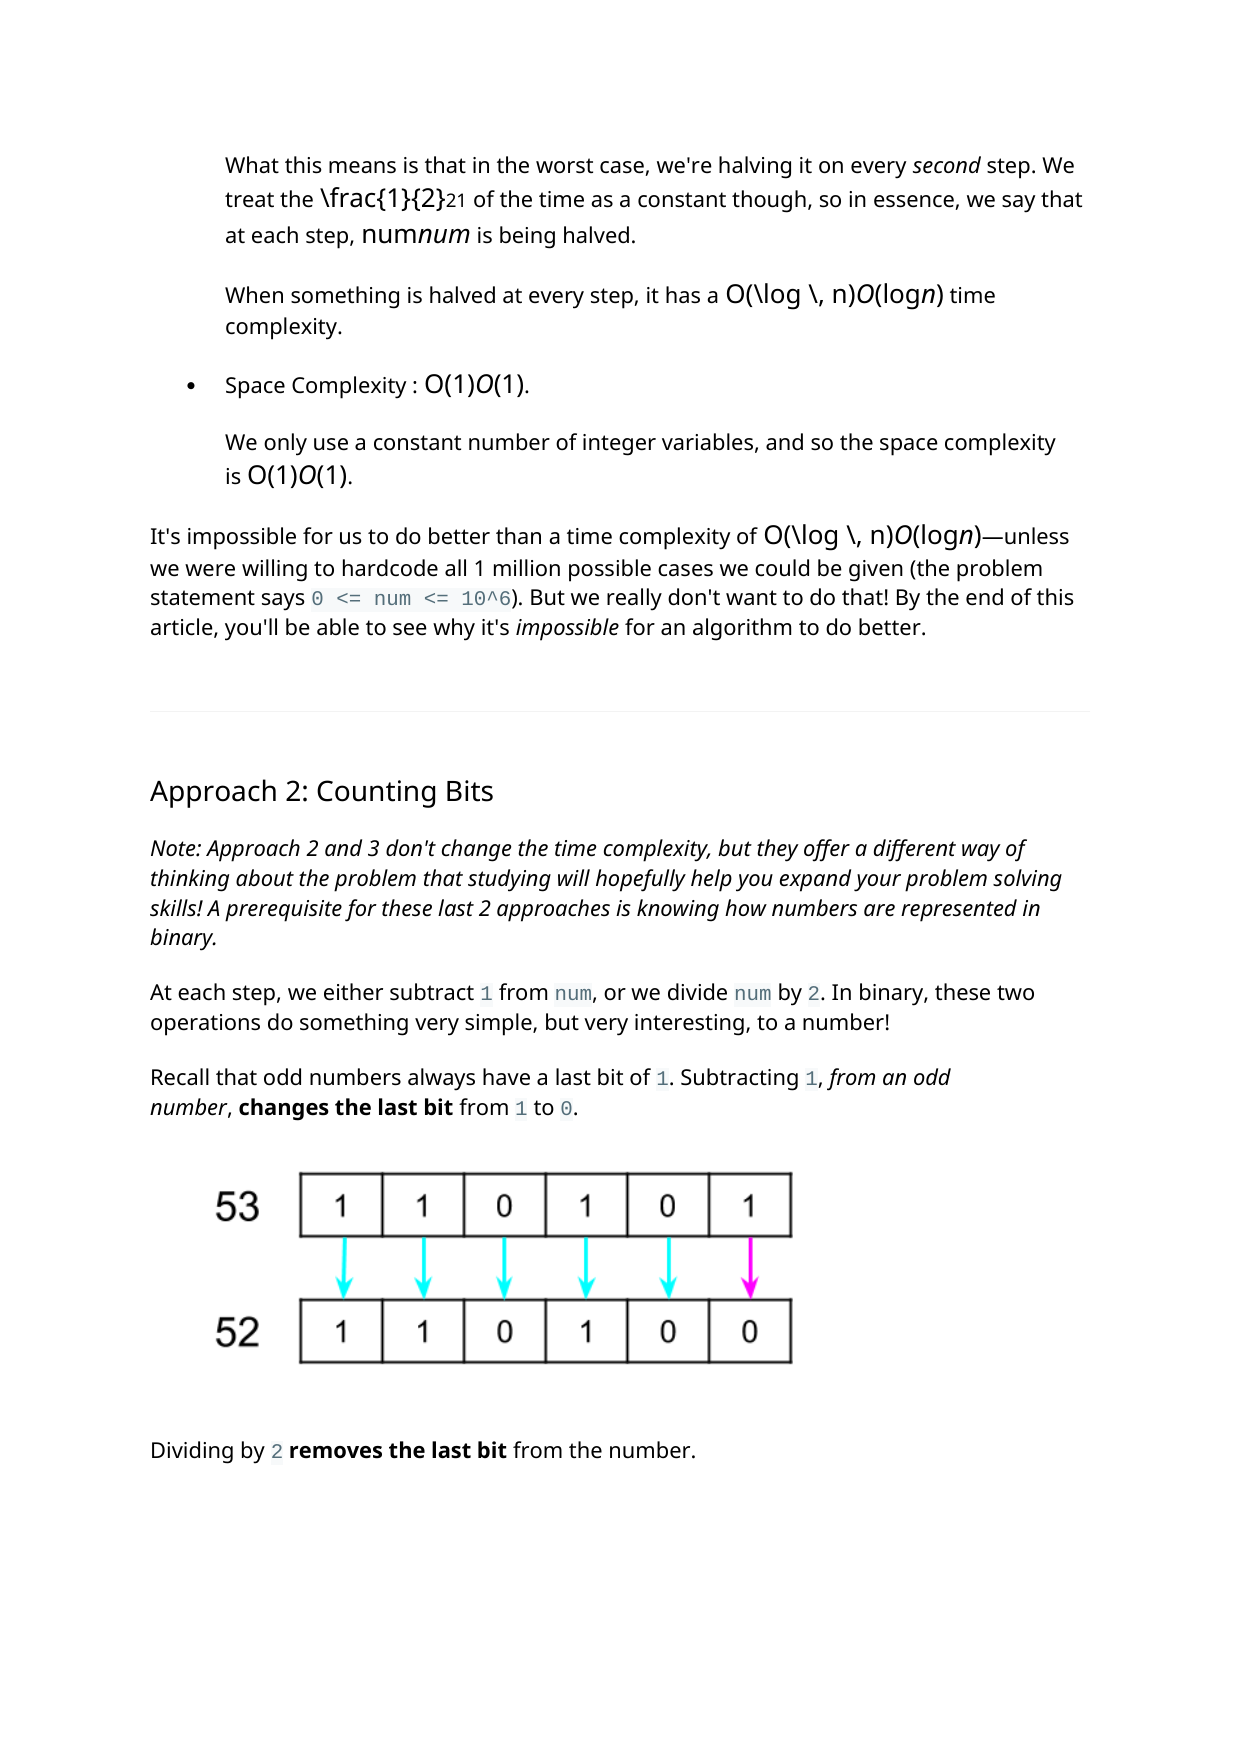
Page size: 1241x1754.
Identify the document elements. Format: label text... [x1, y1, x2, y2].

picture [150, 1146, 837, 1411]
text At each step, we either subtract 1 from num, or we divide num by 2. In binary, these two operations do something very simple, but very interesting, to a number! [150, 977, 1090, 1037]
text It's impossible for us to do better than a time complexity of O(\log \, n)O(logn)—unless we were willing to hardcode all 1 million possible cases we could be given (the problem statement says 0 <= num <= 10^6). But we really don't want to do that! By the end of this article, you'll be able to see why it's impossible for an algorithm to do better. [150, 517, 1090, 642]
subtitle Approach 2: Counting Bits [150, 771, 1090, 809]
text When something is halved at every step, it has a O(\log \, n)O(logn) time complexity. [225, 276, 1090, 341]
text Recall that odd numbers always have a last bit of 1. Subtracting 1, from an odd number, changes the last bit from 1 to 0. [150, 1062, 1090, 1121]
text We only use a constant number of integer variables, and so the space complexity is O(1)O(1). [225, 427, 1090, 492]
text Note: Approach 2 and 3 don't change the time complexity, but they offer a different way of thinking about the problem that studying will hopefully help you expand your problem solving skills! A prerequisite for these last 2 approaches is knowing how numbers are represented in binary. [150, 833, 1090, 952]
list Space Complexity : O(1)O(1). [187, 366, 1090, 402]
text Dividing by 2 removes the last bit from the number. [150, 1435, 1090, 1465]
text What this means is that in the worst case, we're halving it on every second step. We treat the \frac{1}{2}21​ of the time as a constant though, so in essence, we say that at each step, numnum is being halved. [225, 150, 1090, 251]
